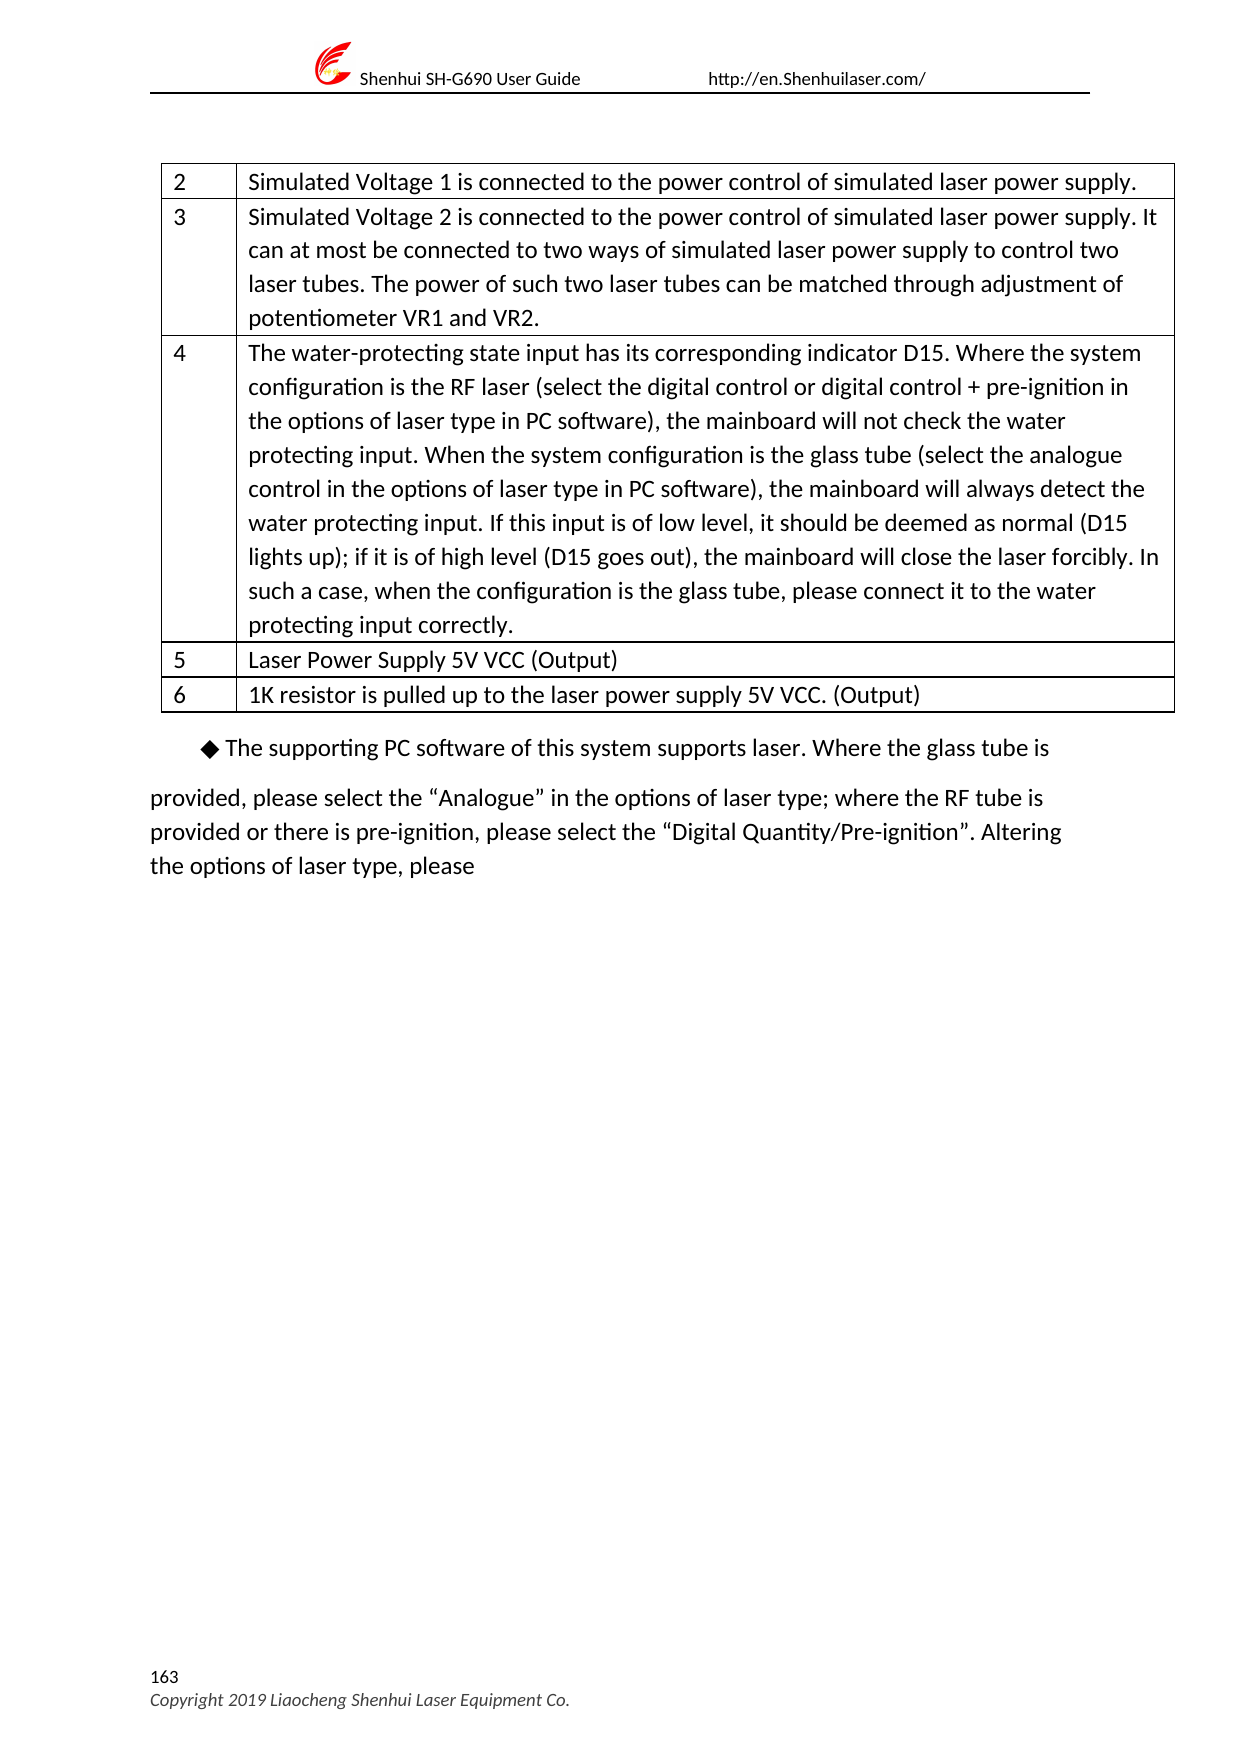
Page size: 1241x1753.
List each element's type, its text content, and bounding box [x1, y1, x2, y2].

table_cell Simulated Voltage 2 is connected to the power control of simulated laser power supply. It can at most be connected to two ways of simulated laser power supply to control two laser tubes. The power of such two laser tubes can be matched through adjustment of potentiometer VR1 and VR2. [237, 199, 1174, 335]
table_cell 2 [162, 164, 236, 198]
picture [314, 41, 356, 86]
table_cell 6 [162, 678, 236, 711]
table_cell 1K resistor is pulled up to the laser power supply 5V VCC. (Output) [237, 678, 1174, 711]
table_cell Simulated Voltage 1 is connected to the power control of simulated laser power supply. [237, 164, 1174, 198]
table_cell Laser Power Supply 5V VCC (Output) [237, 643, 1174, 676]
table_cell The water-protecting state input has its corresponding indicator D15. Where the system configuration is the RF laser (select the digital control or digital control + pre-ignition in the options of laser type in PC software), the mainboard will not check the water protecting input. When the system configuration is the glass tube (select the analogue control in the options of laser type in PC software), the mainboard will always detect the water protecting input. If this input is of low level, it should be deemed as normal (D15 lights up); if it is of high level (D15 goes out), the mainboard will close the laser forcibly. In such a case, when the configuration is the glass tube, please connect it to the water protecting input correctly. [237, 336, 1174, 641]
table_cell 5 [162, 643, 236, 676]
table_cell 4 [162, 336, 236, 641]
table_cell 3 [162, 199, 236, 335]
text ◆ The supporting PC software of this system supports laser. Where the glass tube is provided, please select the “Analogue” in the options of laser type; where the RF tube is provided or there is pre-ignition, please select the “Digital Quantity/Pre-ignition”. Altering the options of laser type, please [150, 712, 1090, 882]
